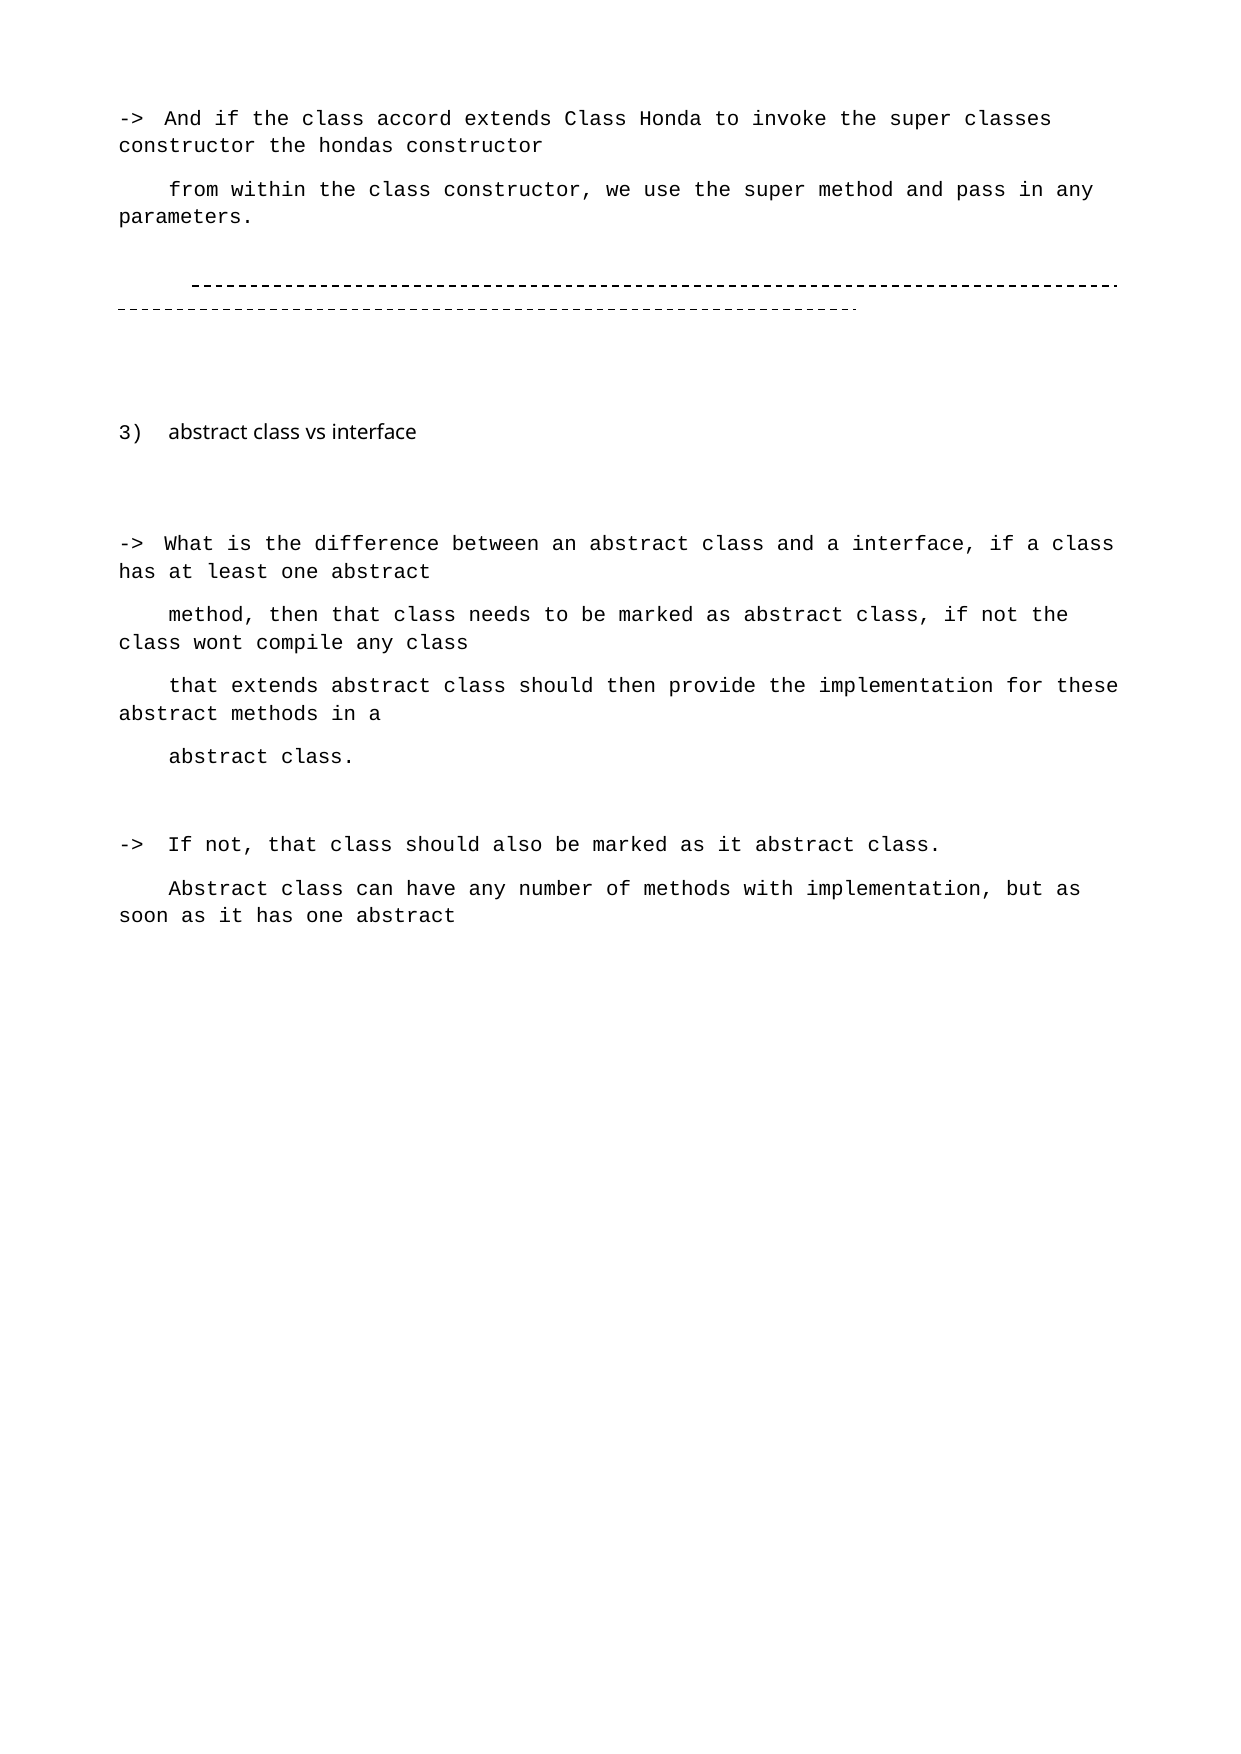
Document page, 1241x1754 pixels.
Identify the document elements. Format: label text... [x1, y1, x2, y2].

text Abstract class can have any number of methods with implementation, but as soon as it has one abstract [118, 878, 1093, 929]
text method, then that class needs to be marked as abstract class, if not the class wont compile any class [118, 604, 1093, 655]
text -> And if the class accord extends Class Honda to invoke the super classes constructor the hondas constructor [118, 108, 1093, 159]
text from within the class constructor, we use the super method and pass in any parameters. [118, 179, 1093, 230]
text -> If not, that class should also be marked as it abstract class. [118, 834, 1122, 858]
list abstract class vs interface [118, 417, 1122, 446]
text -> What is the difference between an abstract class and a interface, if a class has at least one abstract [118, 533, 1122, 584]
text that extends abstract class should then provide the implementation for these abstract methods in a [118, 676, 1122, 726]
text abstract class. [168, 747, 1122, 770]
